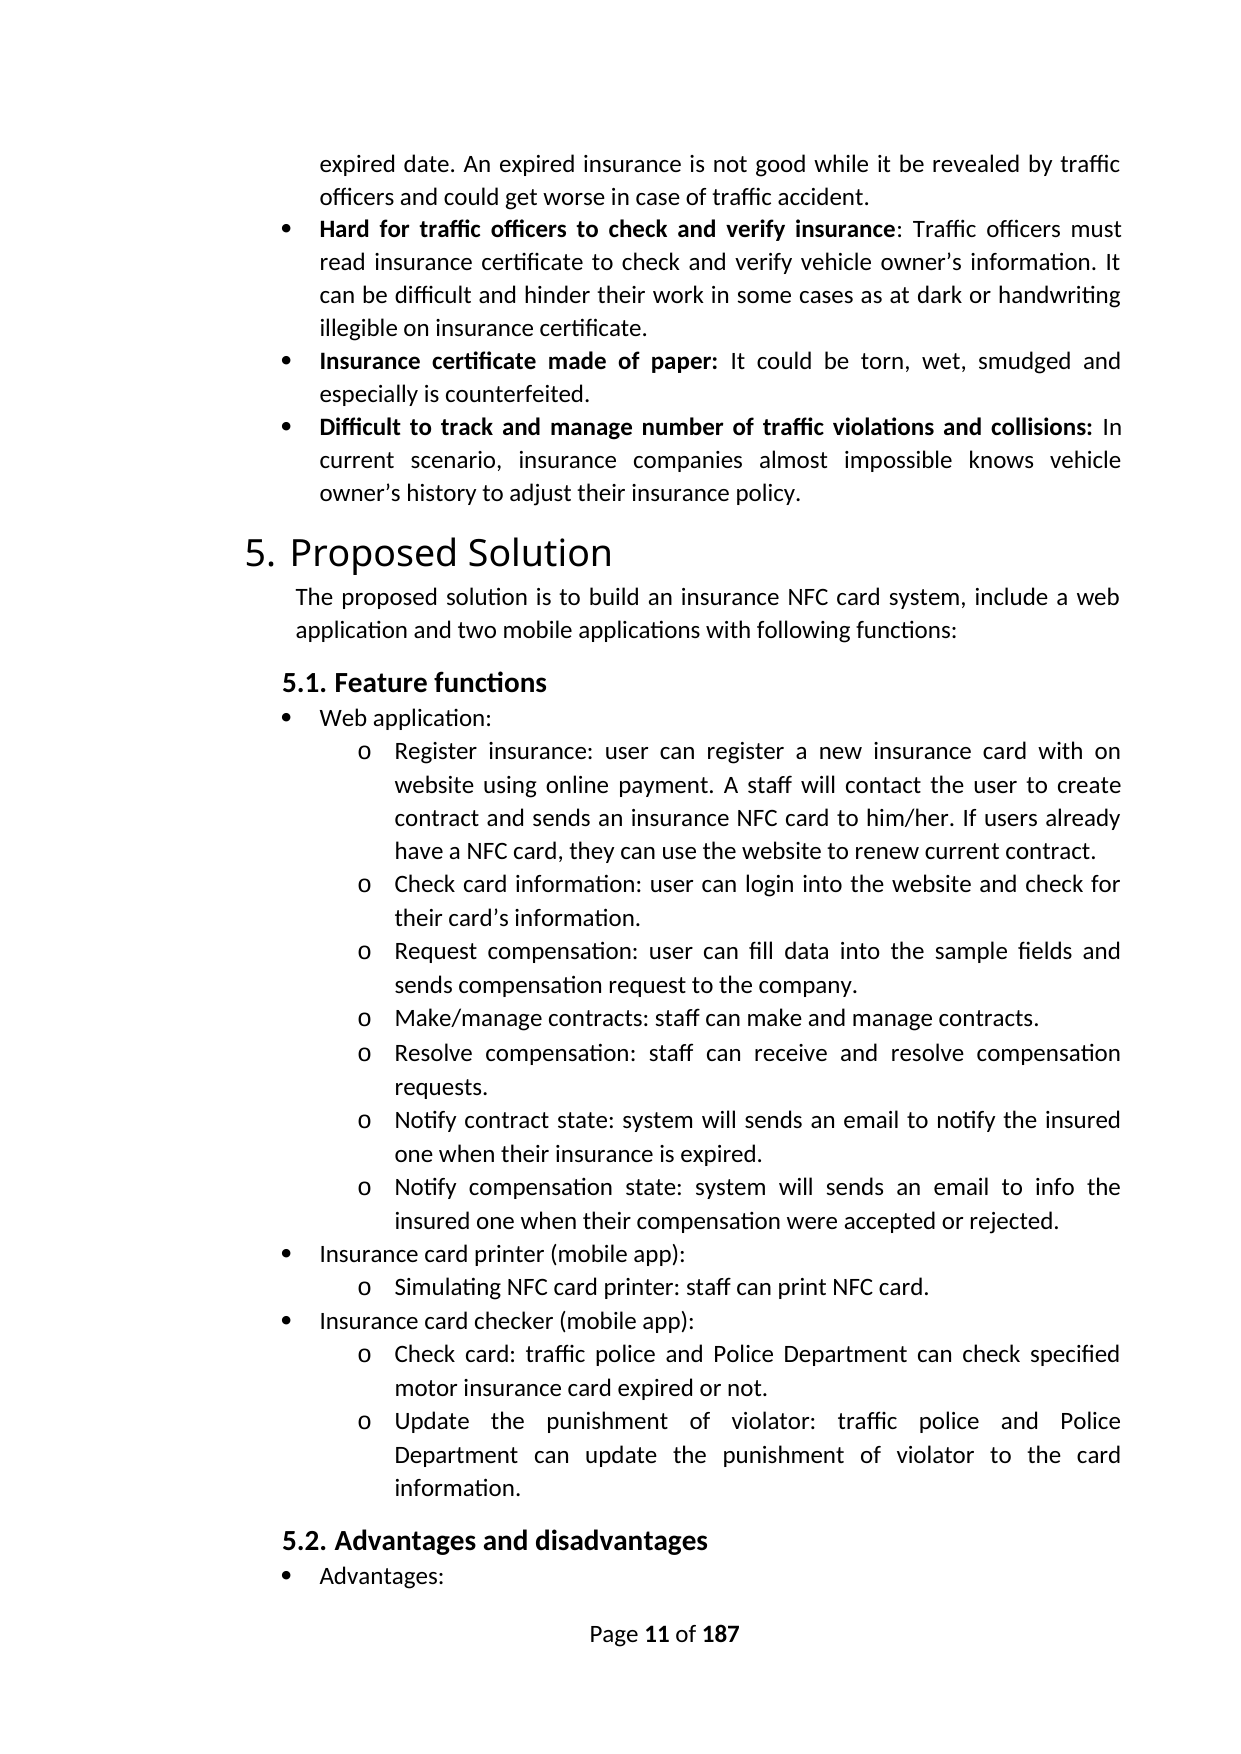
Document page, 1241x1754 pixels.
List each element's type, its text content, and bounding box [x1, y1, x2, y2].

list Make/manage contracts: staff can make and manage contracts. [357, 1002, 1122, 1034]
subtitle Advantages and disadvantages [282, 1522, 1122, 1557]
list Difficult to track and manage number of traffic violations and collisions: In current scenario, insurance companies almost impossible knows vehicle owner’s history to adjust their insurance policy. [282, 411, 1122, 507]
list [282, 148, 1122, 211]
list Check card: traffic police and Police Department can check specified motor insurance card expired or not. [357, 1338, 1122, 1403]
list Advantages: [282, 1560, 1122, 1591]
list Insurance card checker (mobile app): [282, 1305, 1122, 1336]
list Check card information: user can login into the website and check for their card’s information. [357, 868, 1122, 933]
list Request compensation: user can fill data into the sample fields and sends compensation request to the company. [357, 935, 1122, 1000]
list Hard for traffic officers to check and verify insurance: Traffic officers must read insurance certificate to check and verify vehicle owner’s information. It can be difficult and hinder their work in some cases as at dark or handwriting illegible on insurance certificate. [282, 213, 1122, 343]
subtitle Feature functions [282, 664, 1122, 700]
list Web application: [282, 702, 1122, 733]
list Notify contract state: system will sends an email to notify the insured one when their insurance is expired. [357, 1104, 1122, 1168]
subtitle Proposed Solution [244, 526, 1122, 577]
list Notify compensation state: system will sends an email to info the insured one when their compensation were accepted or rejected. [357, 1171, 1122, 1236]
list Register insurance: user can register a new insurance card with on website using online payment. A staff will contact the user to create contract and sends an insurance NFC card to him/her. If users already have a NFC card, they can use the website to renew current contract. [357, 735, 1122, 866]
list Insurance certificate made of paper: It could be torn, wet, smudged and especially is counterfeited. [282, 345, 1122, 409]
list Resolve compensation: staff can receive and resolve compensation requests. [357, 1037, 1122, 1101]
list Update the punishment of violator: traffic police and Police Department can update the punishment of violator to the card information. [357, 1405, 1122, 1503]
list Simulating NFC card printer: staff can print NFC card. [357, 1271, 1122, 1303]
list Insurance card printer (mobile app): [282, 1238, 1122, 1268]
text The proposed solution is to build an insurance NFC card system, include a web application and two mobile applications with following functions: [295, 582, 1122, 645]
